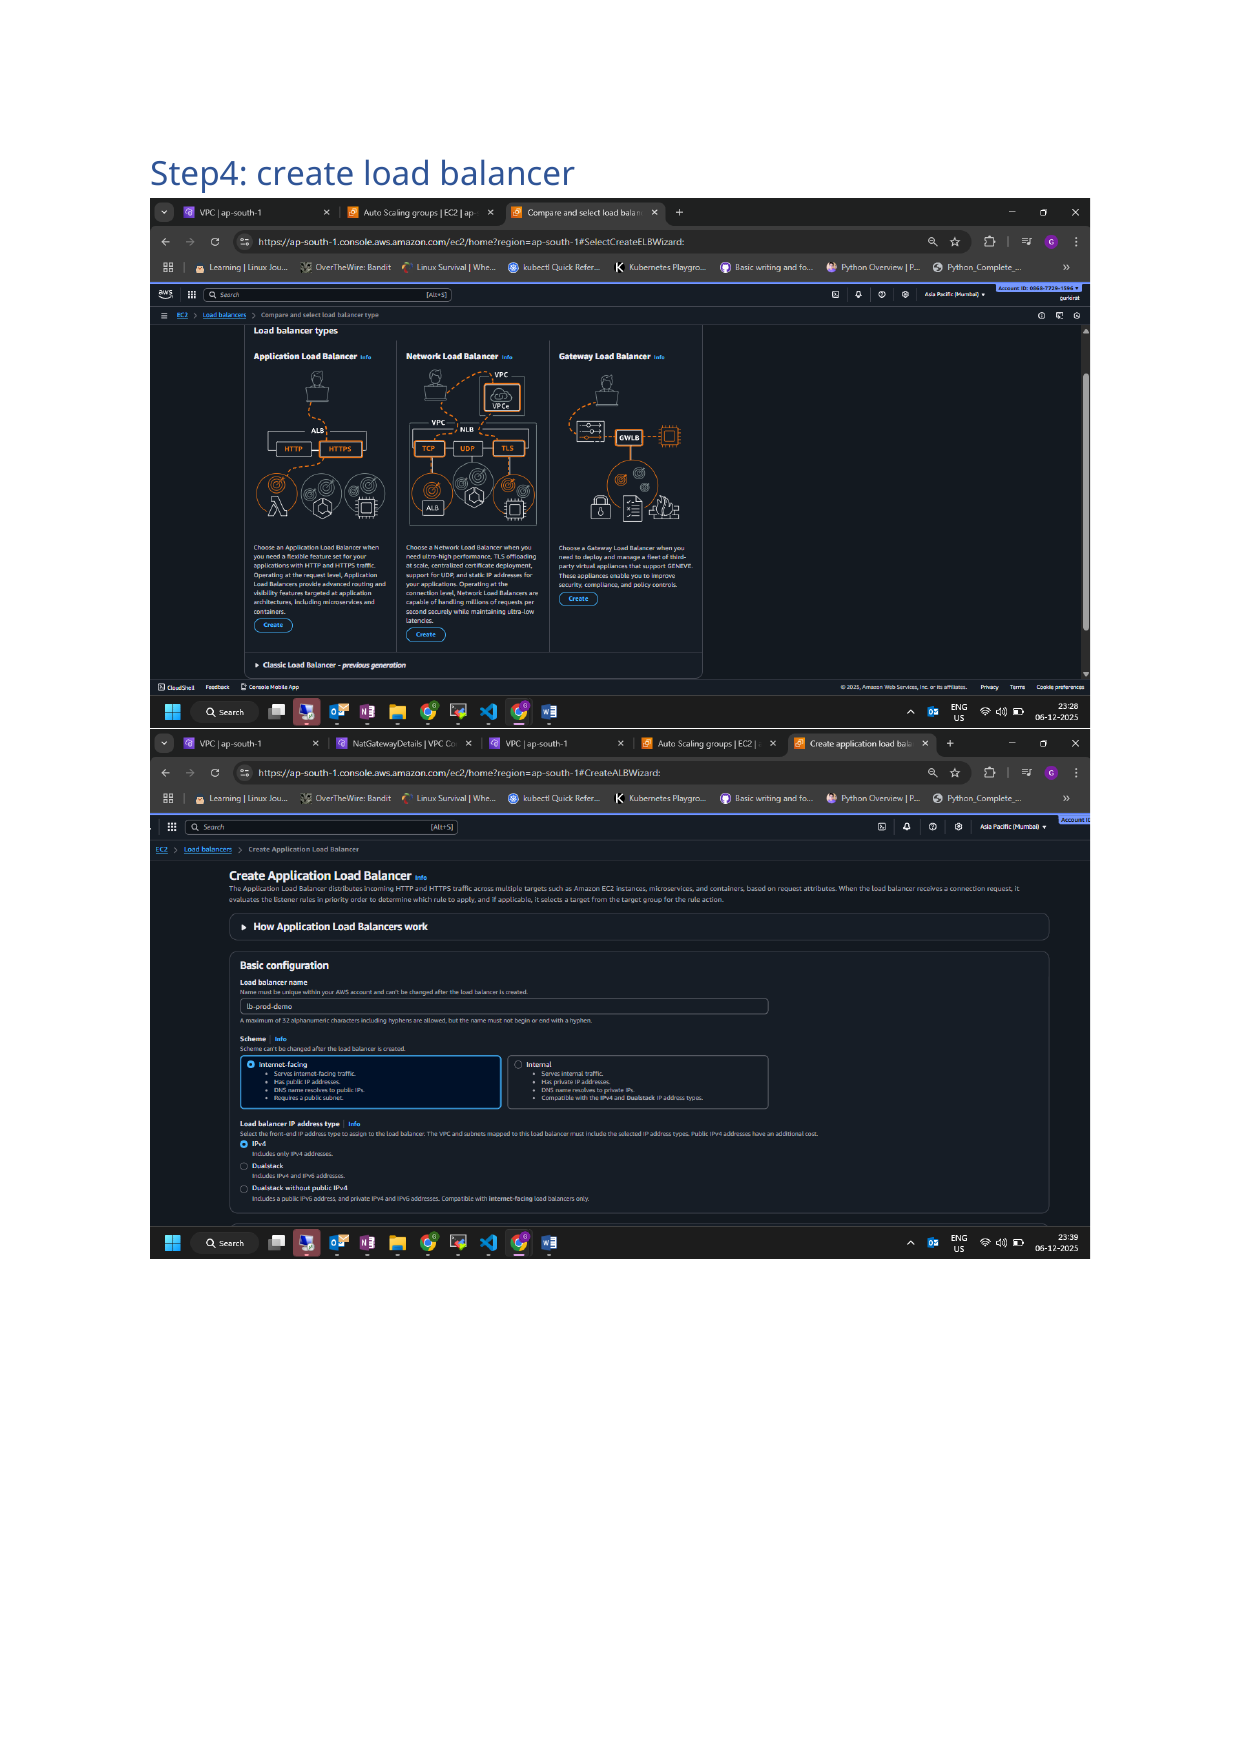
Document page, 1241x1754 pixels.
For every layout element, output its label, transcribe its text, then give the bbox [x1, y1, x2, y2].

picture [150, 729, 1091, 1259]
picture [150, 198, 1091, 728]
subtitle Step4: create load balancer [150, 150, 1090, 195]
